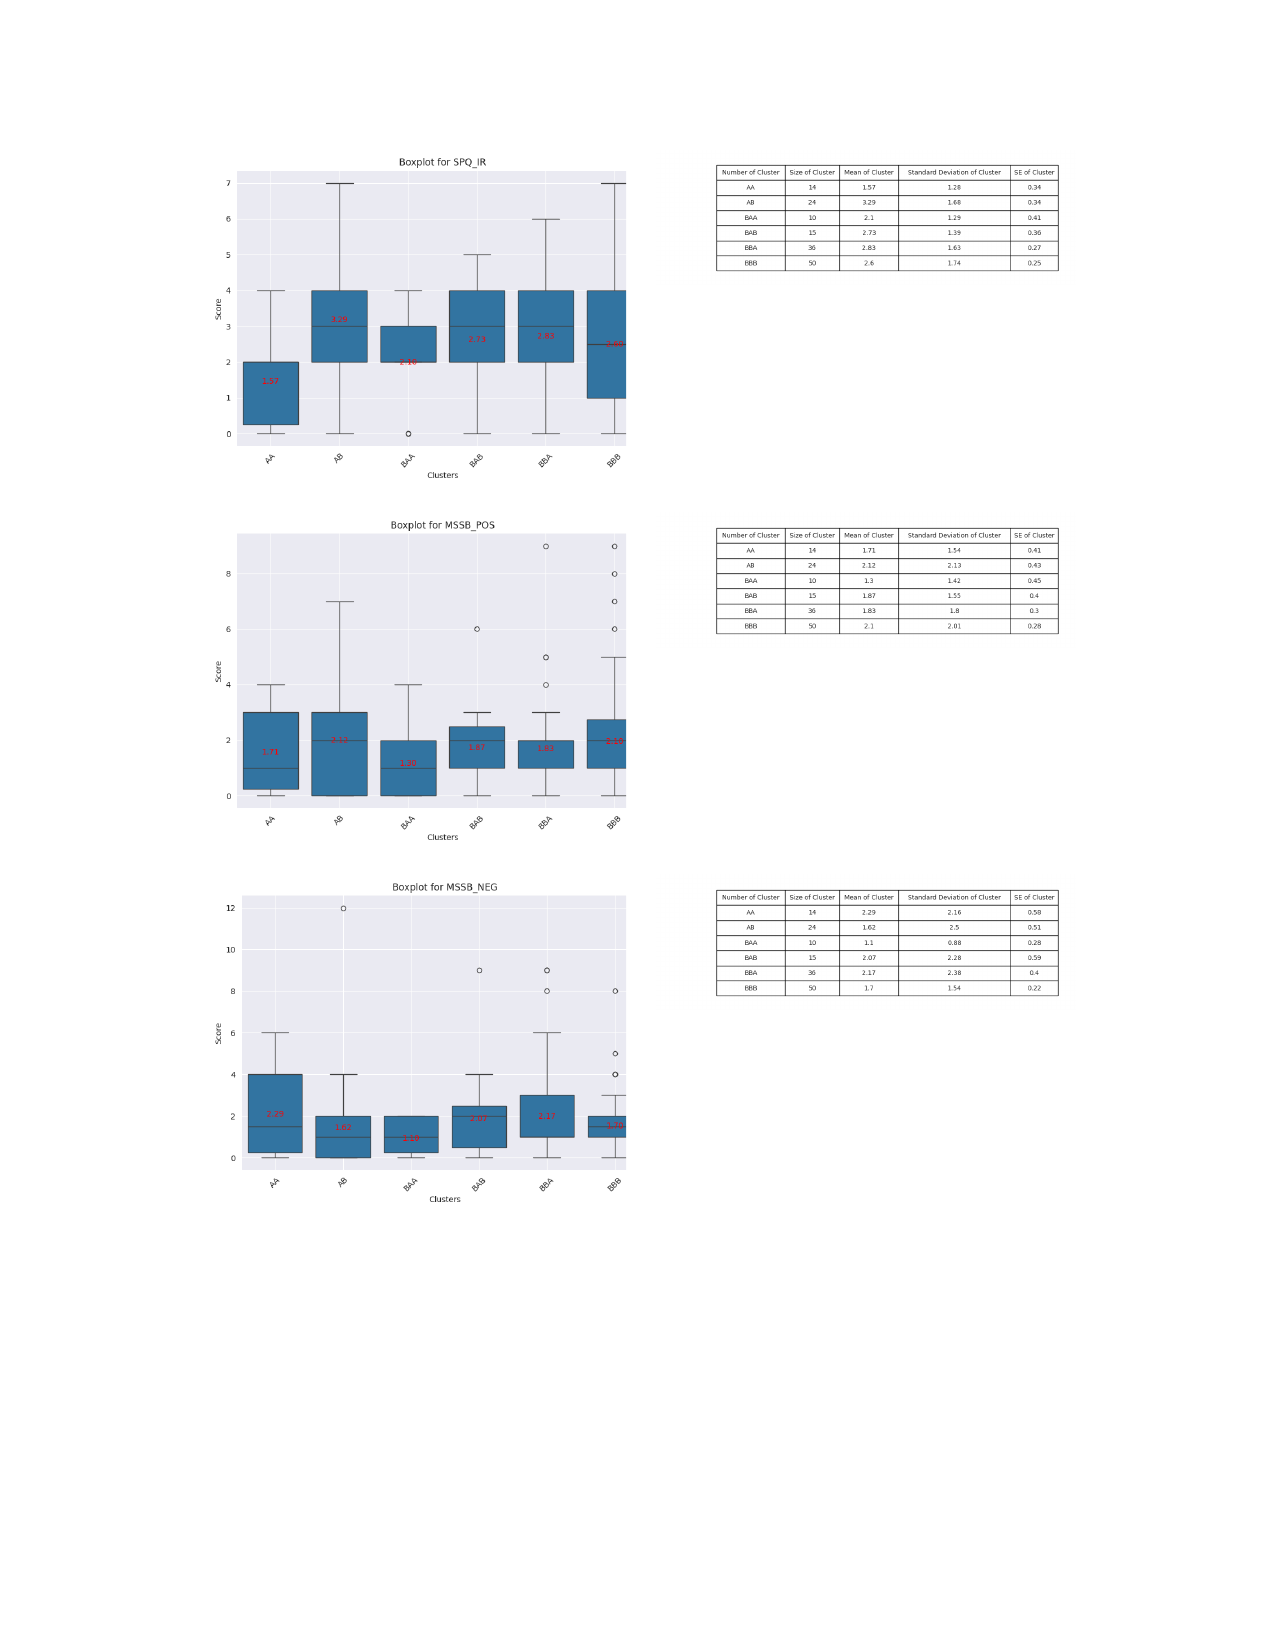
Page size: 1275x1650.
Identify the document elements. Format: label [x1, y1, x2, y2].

picture [656, 150, 1077, 285]
table_header [176, 874, 626, 1237]
picture [656, 874, 1077, 1010]
table_header [176, 512, 626, 874]
picture [206, 874, 627, 1212]
picture [656, 512, 1077, 648]
table_header [626, 512, 1076, 874]
table_header [626, 874, 1076, 1237]
table_header [626, 150, 1076, 512]
picture [206, 150, 627, 488]
table_header [176, 150, 626, 512]
picture [206, 512, 627, 850]
